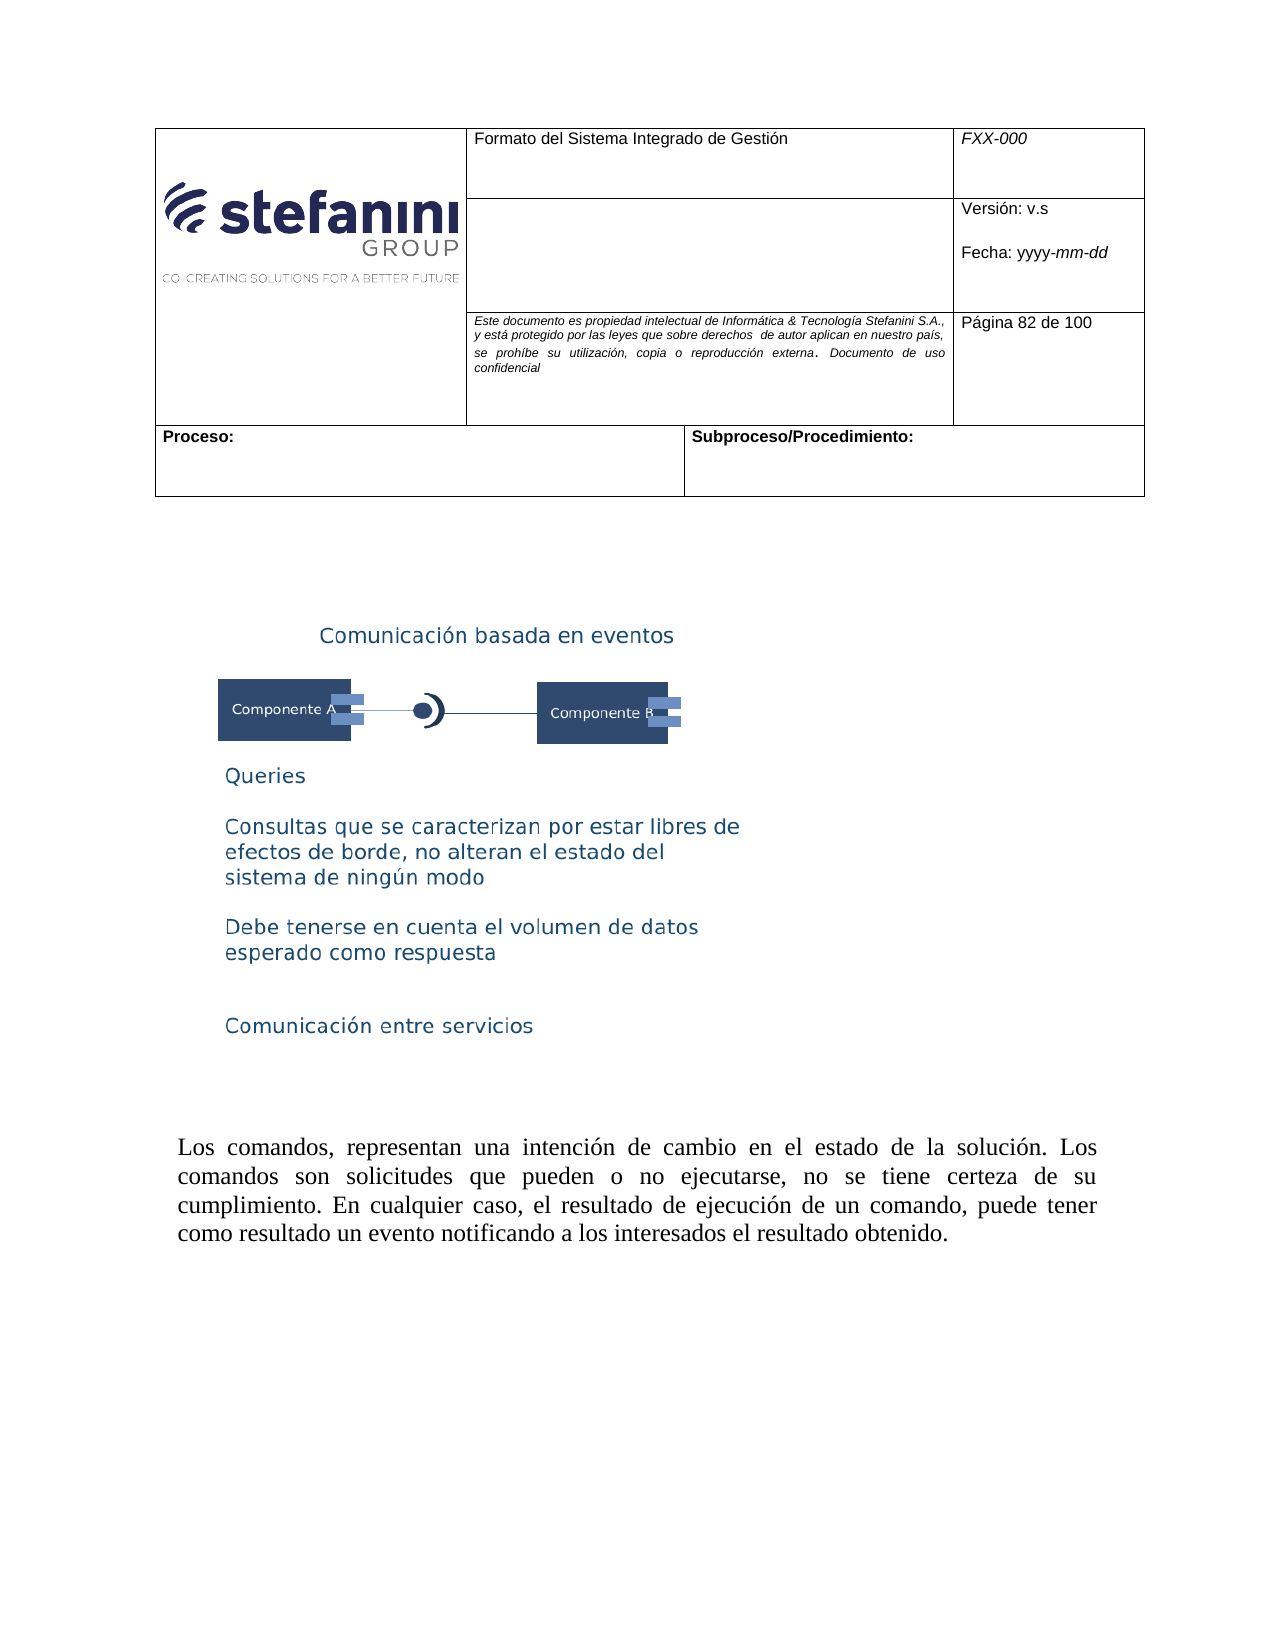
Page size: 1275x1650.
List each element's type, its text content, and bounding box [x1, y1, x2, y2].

picture [162, 182, 460, 286]
text Los comandos, representan una intención de cambio en el estado de la solución. Los comandos son solicitudes que pueden o no ejecutarse, no se tiene certeza de su cumplimiento. En cualquier caso, el resultado de ejecución de un comando, puede tener como resultado un evento notificando a los interesados el resultado obtenido. [177, 1132, 1098, 1247]
picture [196, 599, 757, 1059]
